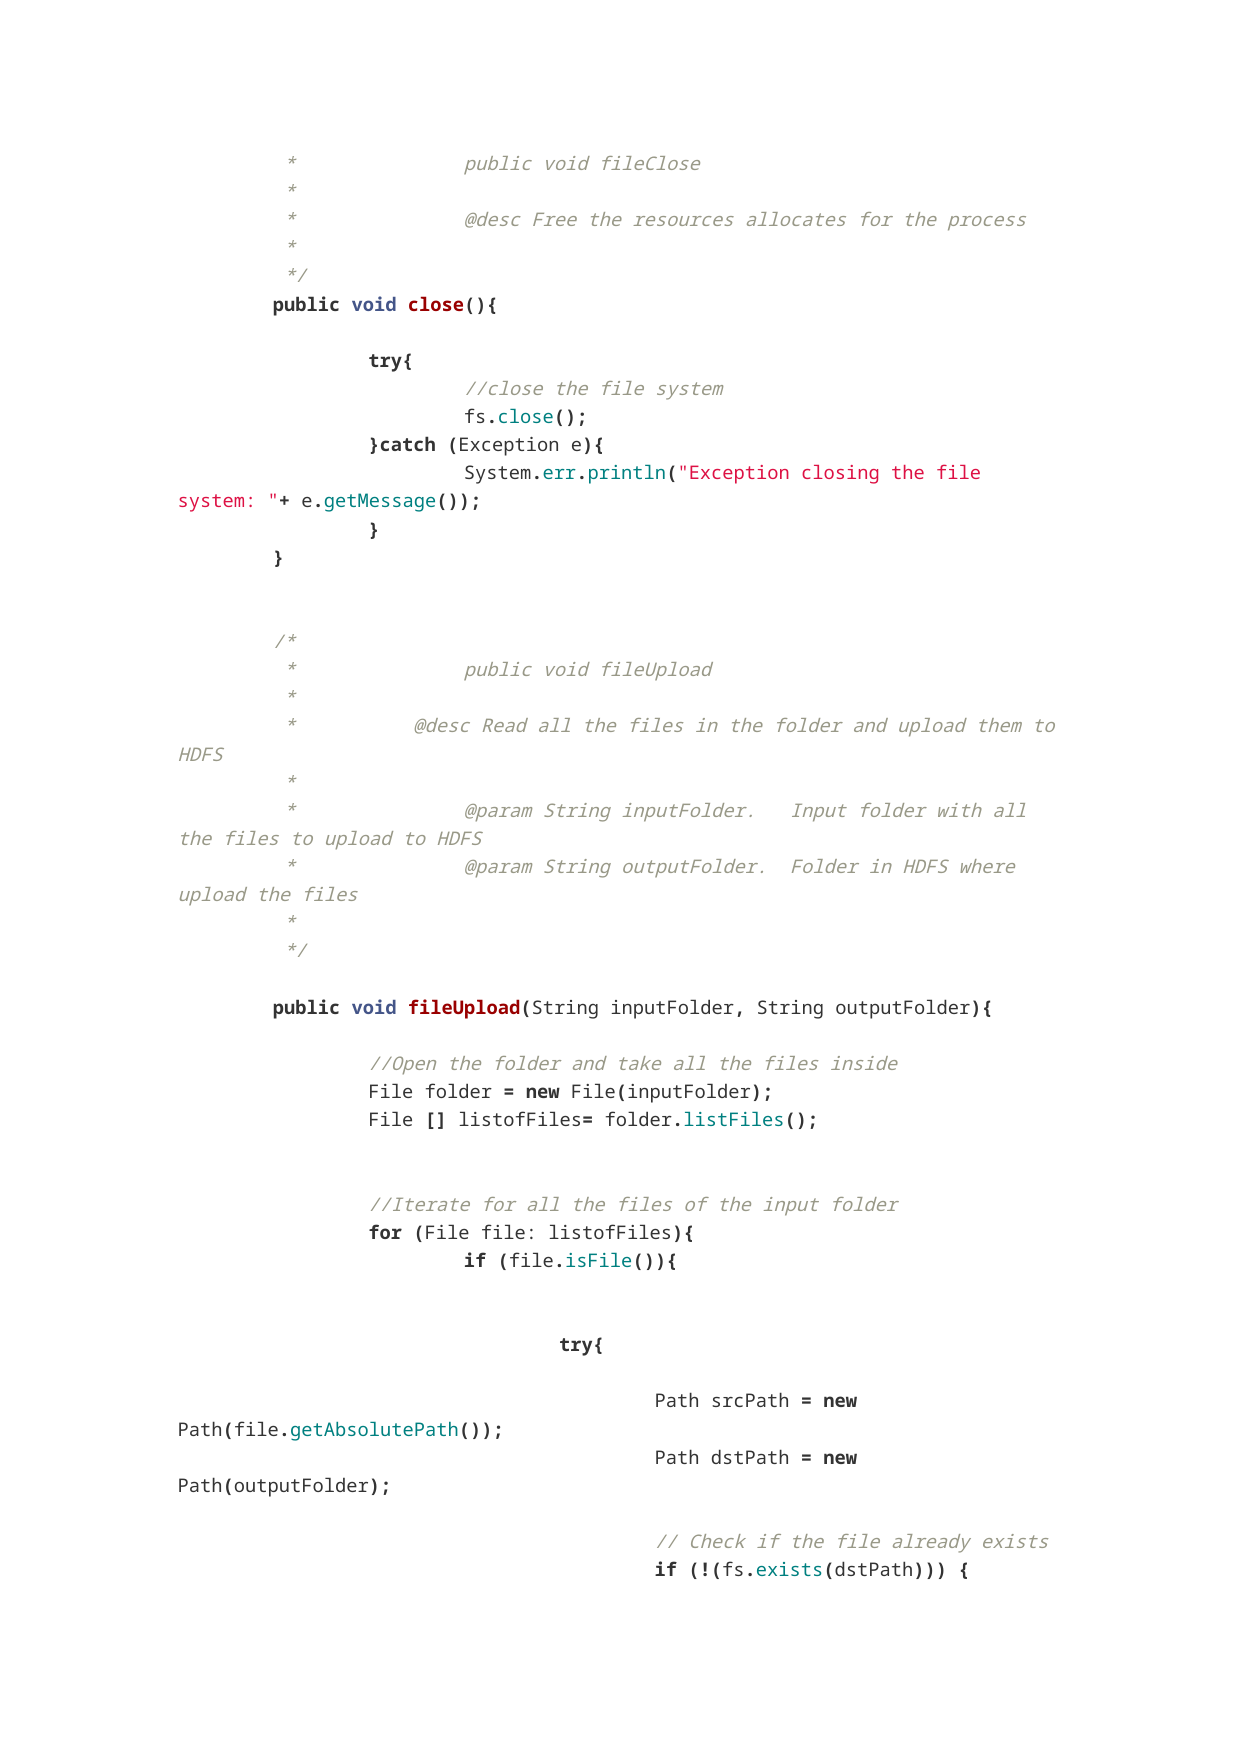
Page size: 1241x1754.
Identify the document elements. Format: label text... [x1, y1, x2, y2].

text try{ [177, 1329, 1063, 1357]
text */ [177, 935, 1063, 963]
text try{ [177, 344, 1063, 373]
text * [177, 907, 1063, 935]
text Path dstPath = new Path(outputFolder); [177, 1441, 1063, 1498]
text * @param String outputFolder. Folder in HDFS where upload the files [177, 851, 1063, 907]
text * [177, 232, 1063, 260]
text } [177, 541, 1063, 569]
text * public void fileUpload [177, 654, 1063, 682]
text if (file.isFile()){ [177, 1244, 1063, 1273]
text //Open the folder and take all the files inside [177, 1048, 1063, 1076]
text public void close(){ [177, 288, 1063, 316]
text */ [177, 260, 1063, 288]
text // Check if the file already exists [177, 1526, 1063, 1554]
text * [177, 682, 1063, 710]
text if (!(fs.exists(dstPath))) { [177, 1554, 1063, 1582]
text public void fileUpload(String inputFolder, String outputFolder){ [177, 991, 1063, 1019]
text System.err.println("Exception closing the file system: "+ e.getMessage()); [177, 457, 1063, 513]
text /* [177, 626, 1063, 654]
text * [177, 176, 1063, 204]
text * @desc Read all the files in the folder and upload them to HDFS [177, 710, 1063, 766]
text } [177, 513, 1063, 541]
text * [177, 766, 1063, 794]
text * @param String inputFolder. Input folder with all the files to upload to HDFS [177, 794, 1063, 851]
text for (File file: listofFiles){ [177, 1216, 1063, 1244]
text //Iterate for all the files of the input folder [177, 1188, 1063, 1216]
text //close the file system [177, 373, 1063, 401]
text Path srcPath = new Path(file.getAbsolutePath()); [177, 1385, 1063, 1441]
text File [] listofFiles= folder.listFiles(); [177, 1104, 1063, 1132]
text File folder = new File(inputFolder); [177, 1076, 1063, 1104]
text }catch (Exception e){ [177, 429, 1063, 457]
text * @desc Free the resources allocates for the process [177, 204, 1063, 232]
text * public void fileClose [177, 148, 1063, 176]
text fs.close(); [177, 401, 1063, 429]
